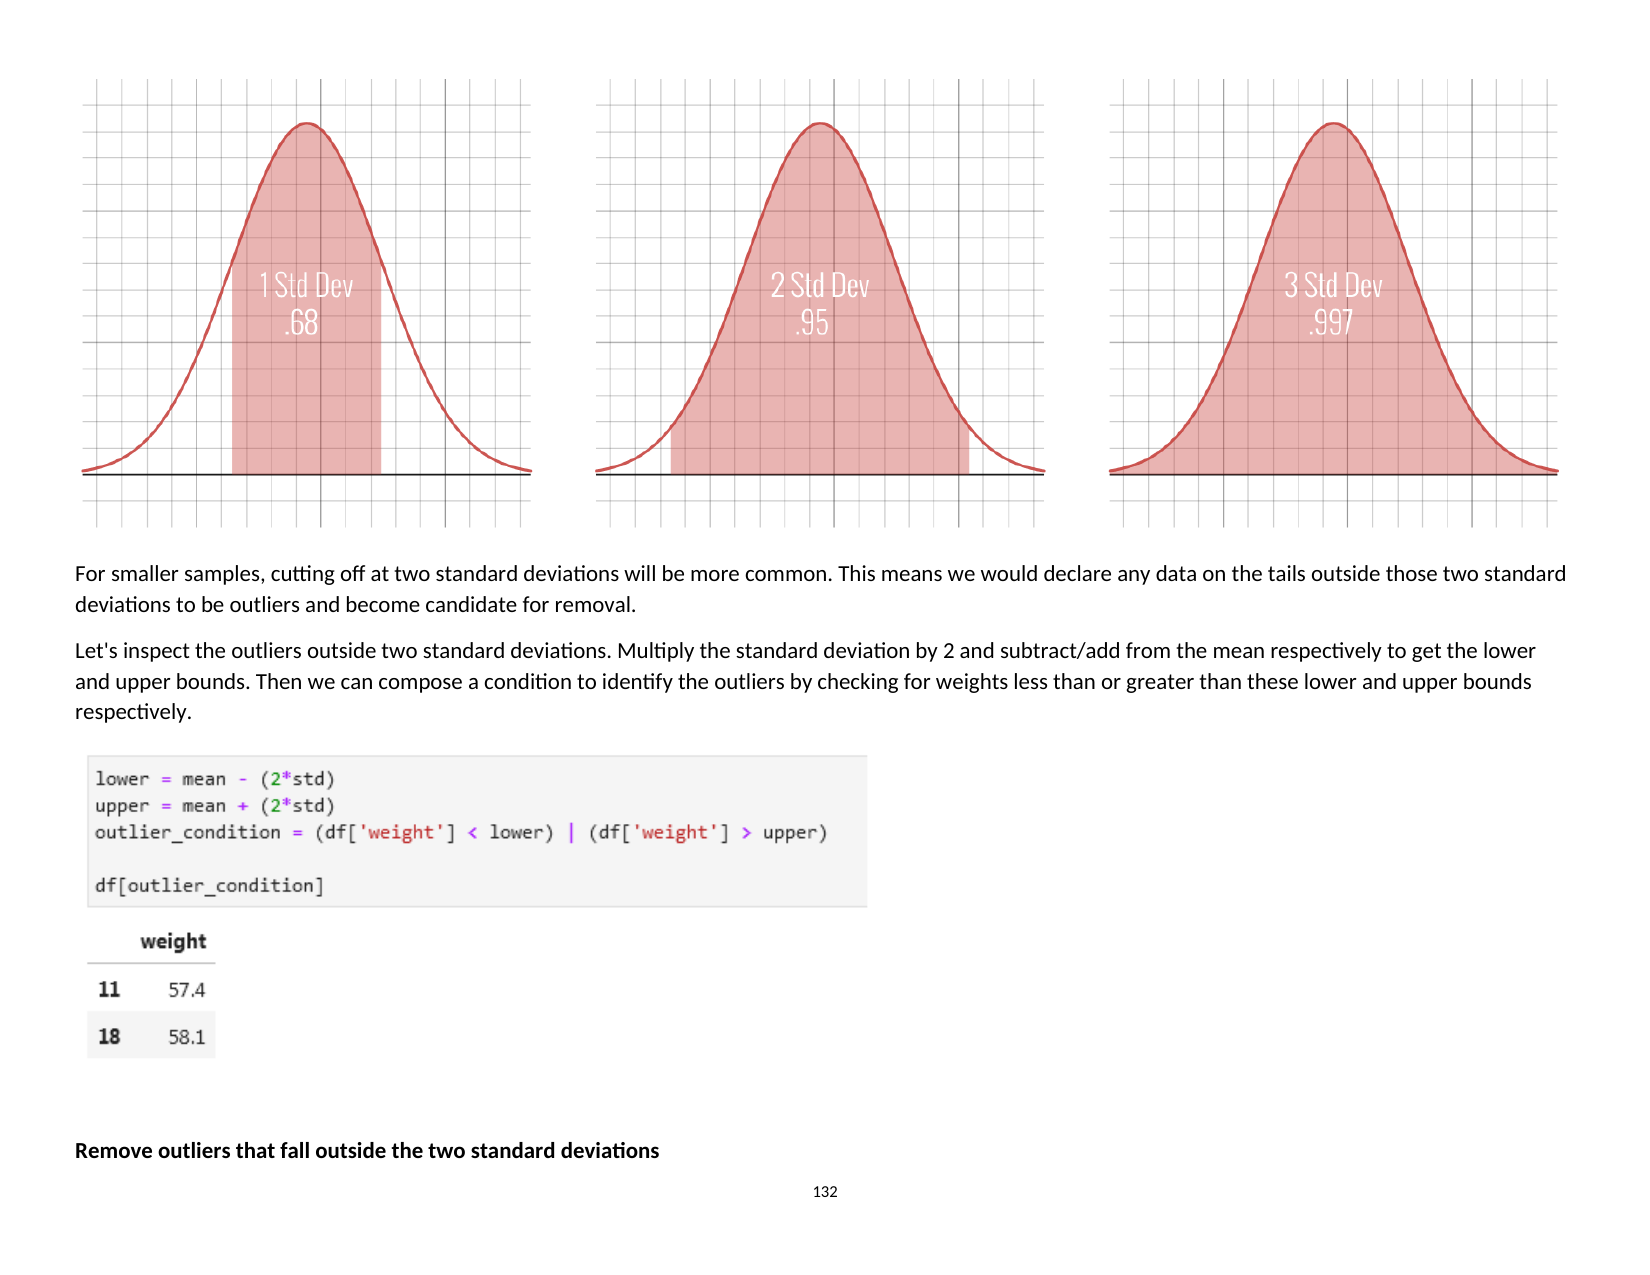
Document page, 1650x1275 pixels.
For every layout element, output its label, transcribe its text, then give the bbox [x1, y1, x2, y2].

text Let's inspect the outliers outside two standard deviations. Multiply the standard deviation by 2 and subtract/add from the mean respectively to get the lower and upper bounds. Then we can compose a condition to identify the outliers by checking for weights less than or greater than these lower and upper bounds respectively. [75, 637, 1575, 725]
picture [75, 75, 1575, 541]
text For smaller samples, cutting off at two standard deviations will be more common. This means we would declare any data on the tails outside those two standard deviations to be outliers and become candidate for removal. [75, 559, 1575, 618]
text Remove outliers that fall outside the two standard deviations [75, 1136, 1575, 1164]
picture [75, 743, 868, 1071]
